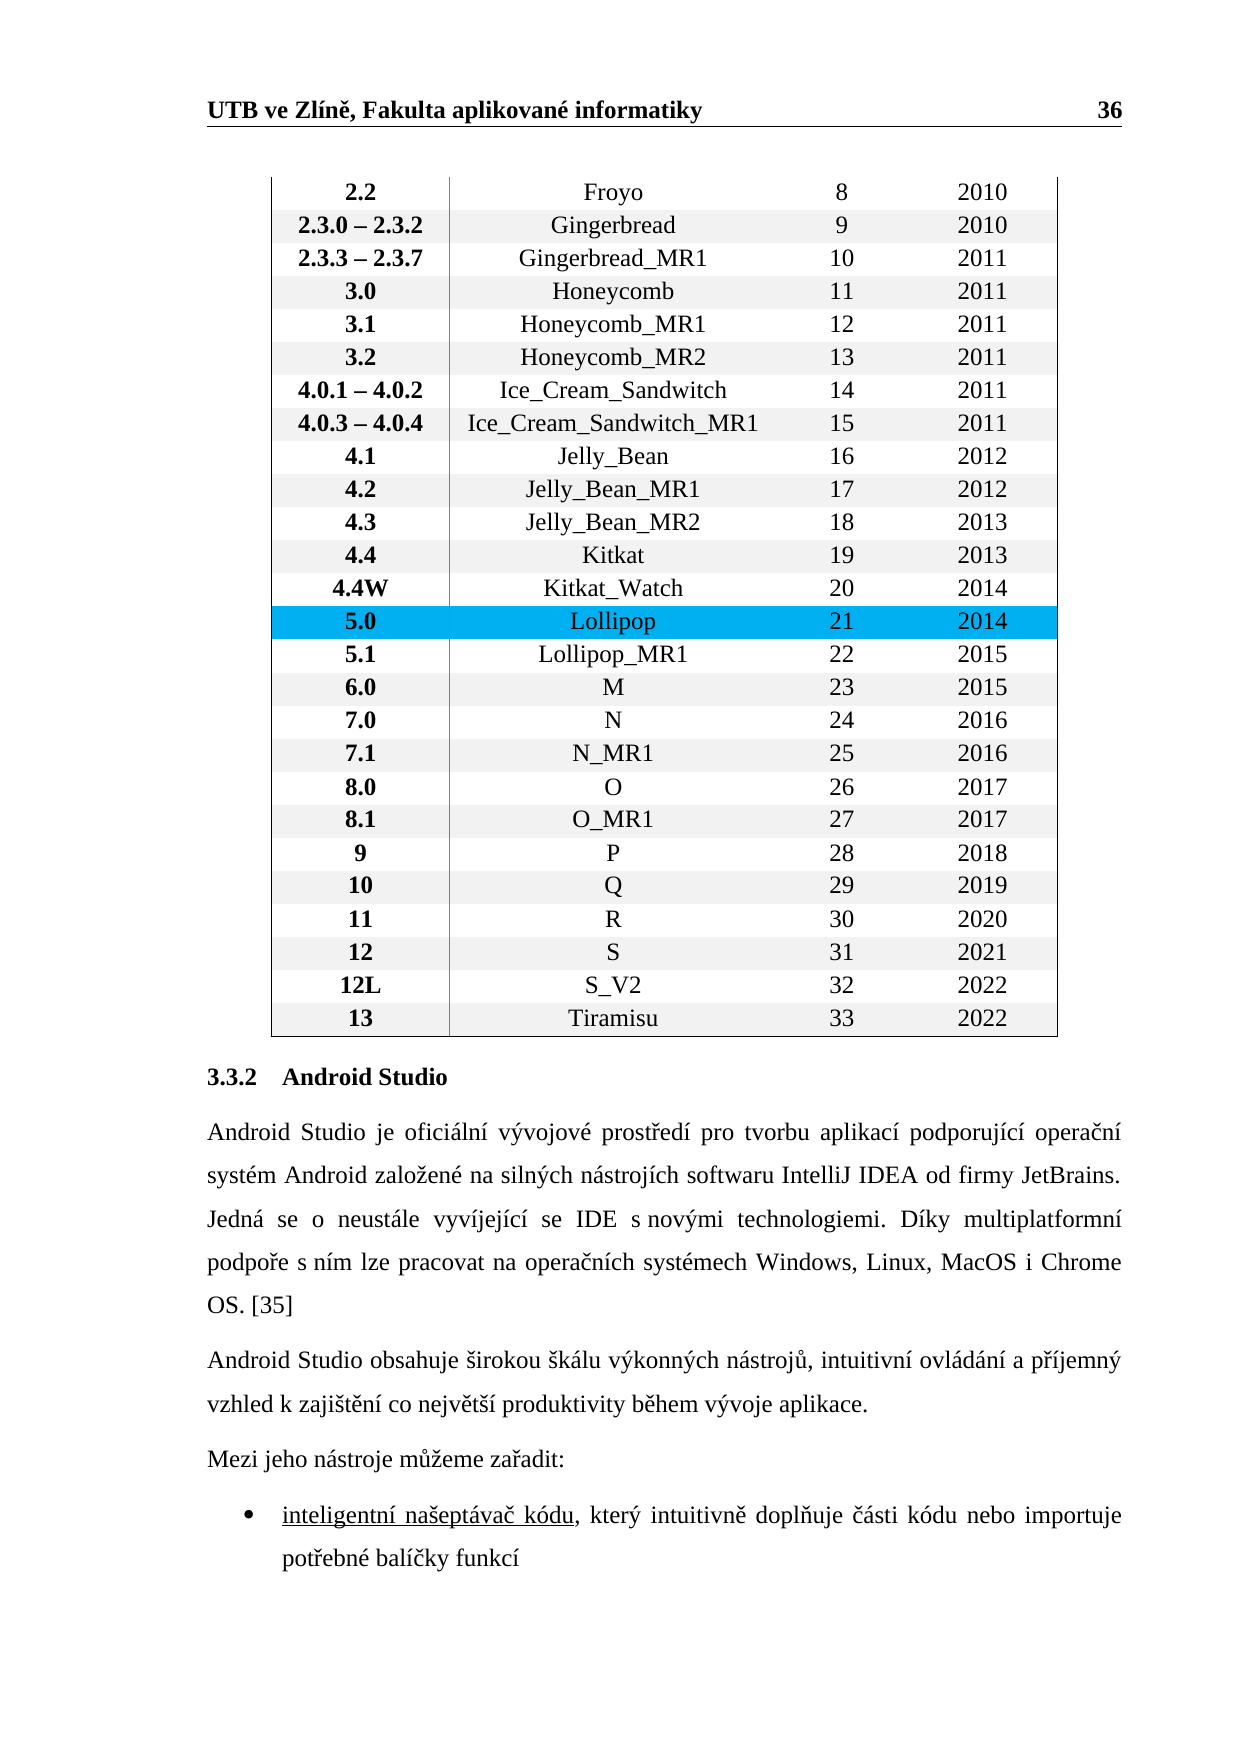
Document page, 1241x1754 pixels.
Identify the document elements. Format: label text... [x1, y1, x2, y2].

table_cell 2020 [907, 904, 1057, 937]
table_cell 19 [776, 540, 907, 573]
table_cell S [450, 937, 776, 970]
table_cell 3.0 [272, 276, 449, 309]
table_cell 10 [776, 243, 907, 276]
table_cell Honeycomb_MR1 [450, 309, 776, 342]
table_cell Tiramisu [450, 1003, 776, 1036]
table_cell 31 [776, 937, 907, 970]
table_cell 12 [272, 937, 449, 970]
table_cell 4.1 [272, 441, 449, 474]
table_cell 23 [776, 673, 907, 706]
table_cell Jelly_Bean_MR1 [450, 474, 776, 507]
table_cell N_MR1 [450, 739, 776, 772]
table_cell S_V2 [450, 970, 776, 1003]
table_cell 32 [776, 970, 907, 1003]
table_cell O_MR1 [450, 805, 776, 838]
table_cell 14 [776, 375, 907, 408]
table_cell 16 [776, 441, 907, 474]
table_cell 2014 [907, 574, 1057, 606]
table_cell Jelly_Bean_MR2 [450, 508, 776, 540]
table_cell 2.3.3 – 2.3.7 [272, 243, 449, 276]
table_cell 25 [776, 739, 907, 772]
table_cell 5.0 [272, 606, 449, 639]
table_cell 2012 [907, 441, 1057, 474]
table_cell 2011 [907, 276, 1057, 309]
table_cell 2015 [907, 640, 1057, 672]
table_cell 7.1 [272, 739, 449, 772]
table_cell 28 [776, 838, 907, 871]
table_cell 4.0.1 – 4.0.2 [272, 375, 449, 408]
table_cell 15 [776, 408, 907, 441]
table_cell 6.0 [272, 673, 449, 706]
table_cell Gingerbread [450, 210, 776, 243]
table_cell 2016 [907, 739, 1057, 772]
table_cell 2010 [907, 177, 1057, 210]
table_cell 2017 [907, 772, 1057, 804]
table_cell 2022 [907, 1003, 1057, 1036]
table_cell 4.2 [272, 474, 449, 507]
table_cell 8 [776, 177, 907, 210]
table_cell 3.1 [272, 309, 449, 342]
table_cell Ice_Cream_Sandwitch [450, 375, 776, 408]
table_cell 2021 [907, 937, 1057, 970]
table_cell 8.0 [272, 772, 449, 804]
table_cell 2.3.0 – 2.3.2 [272, 210, 449, 243]
table_cell 2011 [907, 342, 1057, 375]
table_cell 26 [776, 772, 907, 804]
table_cell Froyo [450, 177, 776, 210]
table_cell 21 [776, 606, 907, 639]
table_cell 11 [776, 276, 907, 309]
table_cell 11 [272, 904, 449, 937]
table_cell Ice_Cream_Sandwitch_MR1 [450, 408, 776, 441]
table_cell Honeycomb [450, 276, 776, 309]
table_cell 2018 [907, 838, 1057, 871]
table_cell 4.3 [272, 508, 449, 540]
table_cell Jelly_Bean [450, 441, 776, 474]
table_cell P [450, 838, 776, 871]
table_cell 29 [776, 871, 907, 904]
table_cell 12L [272, 970, 449, 1003]
table_cell N [450, 706, 776, 738]
table_cell Lollipop [450, 606, 776, 639]
table_cell 4.0.3 – 4.0.4 [272, 408, 449, 441]
table_cell 27 [776, 805, 907, 838]
table_cell 30 [776, 904, 907, 937]
list inteligentní našeptávač kódu, který intuitivně doplňuje části kódu nebo importuje potřebné balíčky funkcí [244, 1500, 1122, 1572]
table_cell 2011 [907, 375, 1057, 408]
table_cell 12 [776, 309, 907, 342]
table_cell 2013 [907, 508, 1057, 540]
table_cell 13 [776, 342, 907, 375]
table_cell 8.1 [272, 805, 449, 838]
table_cell R [450, 904, 776, 937]
table_cell 2014 [907, 606, 1057, 639]
text Android Studio je oficiální vývojové prostředí pro tvorbu aplikací podporující operační systém Android založené na silných nástrojích softwaru IntelliJ IDEA od firmy JetBrains. Jedná se o neustále vyvíjející se IDE s novými technologiemi. Díky multiplatformní podpoře s ním lze pracovat na operačních systémech Windows, Linux, MacOS i Chrome OS. [207, 1117, 1122, 1319]
table_cell O [450, 772, 776, 804]
table_cell 2013 [907, 540, 1057, 573]
table_cell 24 [776, 706, 907, 738]
table_cell Kitkat [450, 540, 776, 573]
table_cell 22 [776, 640, 907, 672]
table_cell 9 [776, 210, 907, 243]
table_cell 2.2 [272, 177, 449, 210]
table_cell 2011 [907, 408, 1057, 441]
table_cell 2015 [907, 673, 1057, 706]
table_cell 2012 [907, 474, 1057, 507]
table_cell 7.0 [272, 706, 449, 738]
table_cell Q [450, 871, 776, 904]
table_cell 2011 [907, 243, 1057, 276]
table_cell 18 [776, 508, 907, 540]
table_cell 2016 [907, 706, 1057, 738]
table_cell Kitkat_Watch [450, 574, 776, 606]
table_cell Gingerbread_MR1 [450, 243, 776, 276]
text Android Studio obsahuje širokou škálu výkonných nástrojů, intuitivní ovládání a příjemný vzhled k zajištění co největší produktivity během vývoje aplikace. [207, 1346, 1122, 1417]
table_cell M [450, 673, 776, 706]
table_cell 33 [776, 1003, 907, 1036]
table_cell 4.4W [272, 574, 449, 606]
table_cell 2017 [907, 805, 1057, 838]
table_cell 5.1 [272, 640, 449, 672]
table_cell 2011 [907, 309, 1057, 342]
table_cell 2010 [907, 210, 1057, 243]
table_cell 20 [776, 574, 907, 606]
table_cell 10 [272, 871, 449, 904]
table_cell 4.4 [272, 540, 449, 573]
table_cell Lollipop_MR1 [450, 640, 776, 672]
subtitle Android Studio [207, 1062, 1122, 1091]
table_cell Honeycomb_MR2 [450, 342, 776, 375]
table_cell 3.2 [272, 342, 449, 375]
table_cell 2019 [907, 871, 1057, 904]
table_cell 2022 [907, 970, 1057, 1003]
text Mezi jeho nástroje můžeme zařadit: [207, 1444, 1122, 1473]
table_cell 17 [776, 474, 907, 507]
table_cell 9 [272, 838, 449, 871]
table_cell 13 [272, 1003, 449, 1036]
